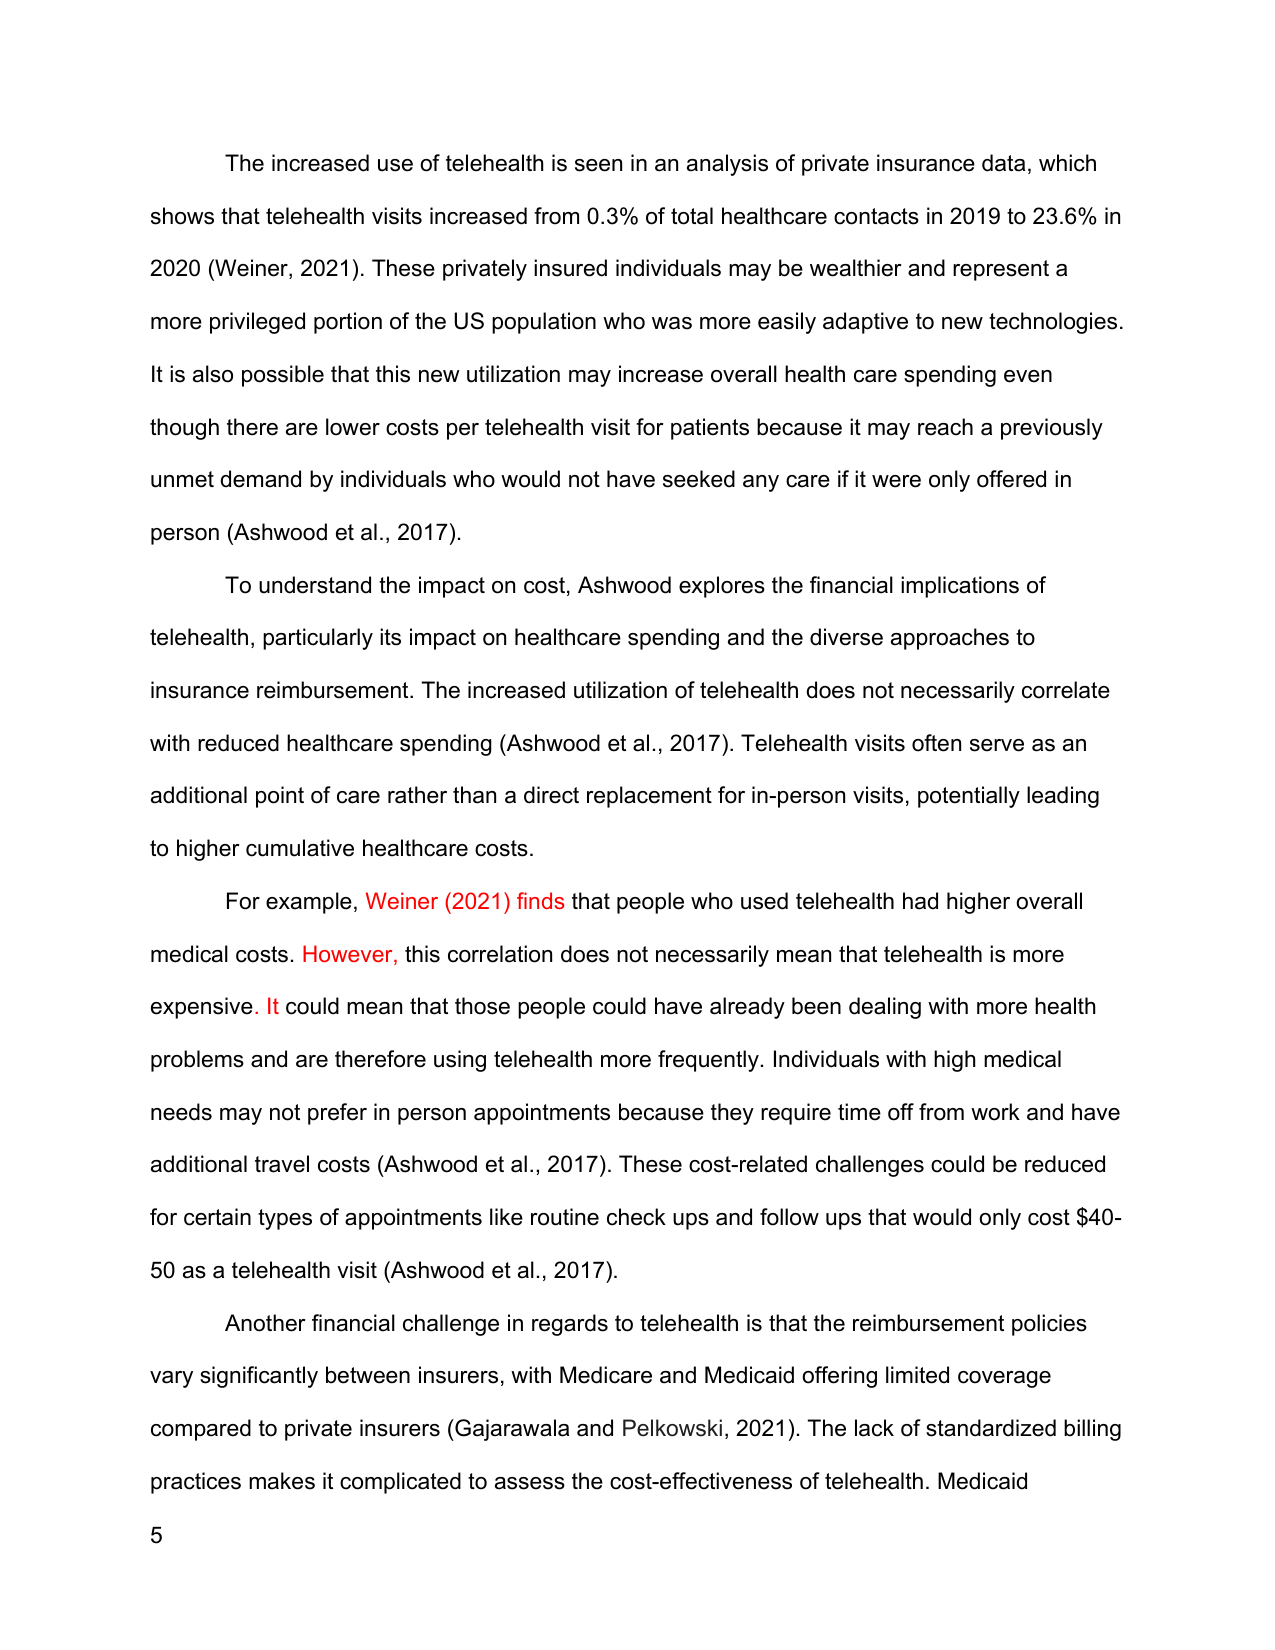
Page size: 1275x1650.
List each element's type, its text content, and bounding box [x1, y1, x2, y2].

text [150, 1309, 1125, 1494]
text For example, Weiner (2021) finds that people who used telehealth had higher overall medical costs. However, this correlation does not necessarily mean that telehealth is more expensive. It could mean that those people could have already been dealing with more health problems and are therefore using telehealth more frequently. Individuals with high medical needs may not prefer in person appointments because they require time off from work and have additional travel costs (Ashwood et al., 2017). These cost-related challenges could be reduced for certain types of appointments like routine check ups and follow ups that would only cost $40-50 as a telehealth visit (Ashwood et al., 2017). [150, 888, 1125, 1283]
text To understand the impact on cost, Ashwood explores the financial implications of telehealth, particularly its impact on healthcare spending and the diverse approaches to insurance reimbursement. The increased utilization of telehealth does not necessarily correlate with reduced healthcare spending (Ashwood et al., 2017). Telehealth visits often serve as an additional point of care rather than a direct replacement for in-person visits, potentially leading to higher cumulative healthcare costs. [150, 572, 1125, 862]
text The increased use of telehealth is seen in an analysis of private insurance data, which shows that telehealth visits increased from 0.3% of total healthcare contacts in 2019 to 23.6% in 2020 (Weiner, 2021). These privately insured individuals may be wealthier and represent a more privileged portion of the US population who was more easily adaptive to new technologies. It is also possible that this new utilization may increase overall health care spending even though there are lower costs per telehealth visit for patients because it may reach a previously unmet demand by individuals who would not have seeked any care if it were only offered in person (Ashwood et al., 2017). [150, 150, 1125, 545]
